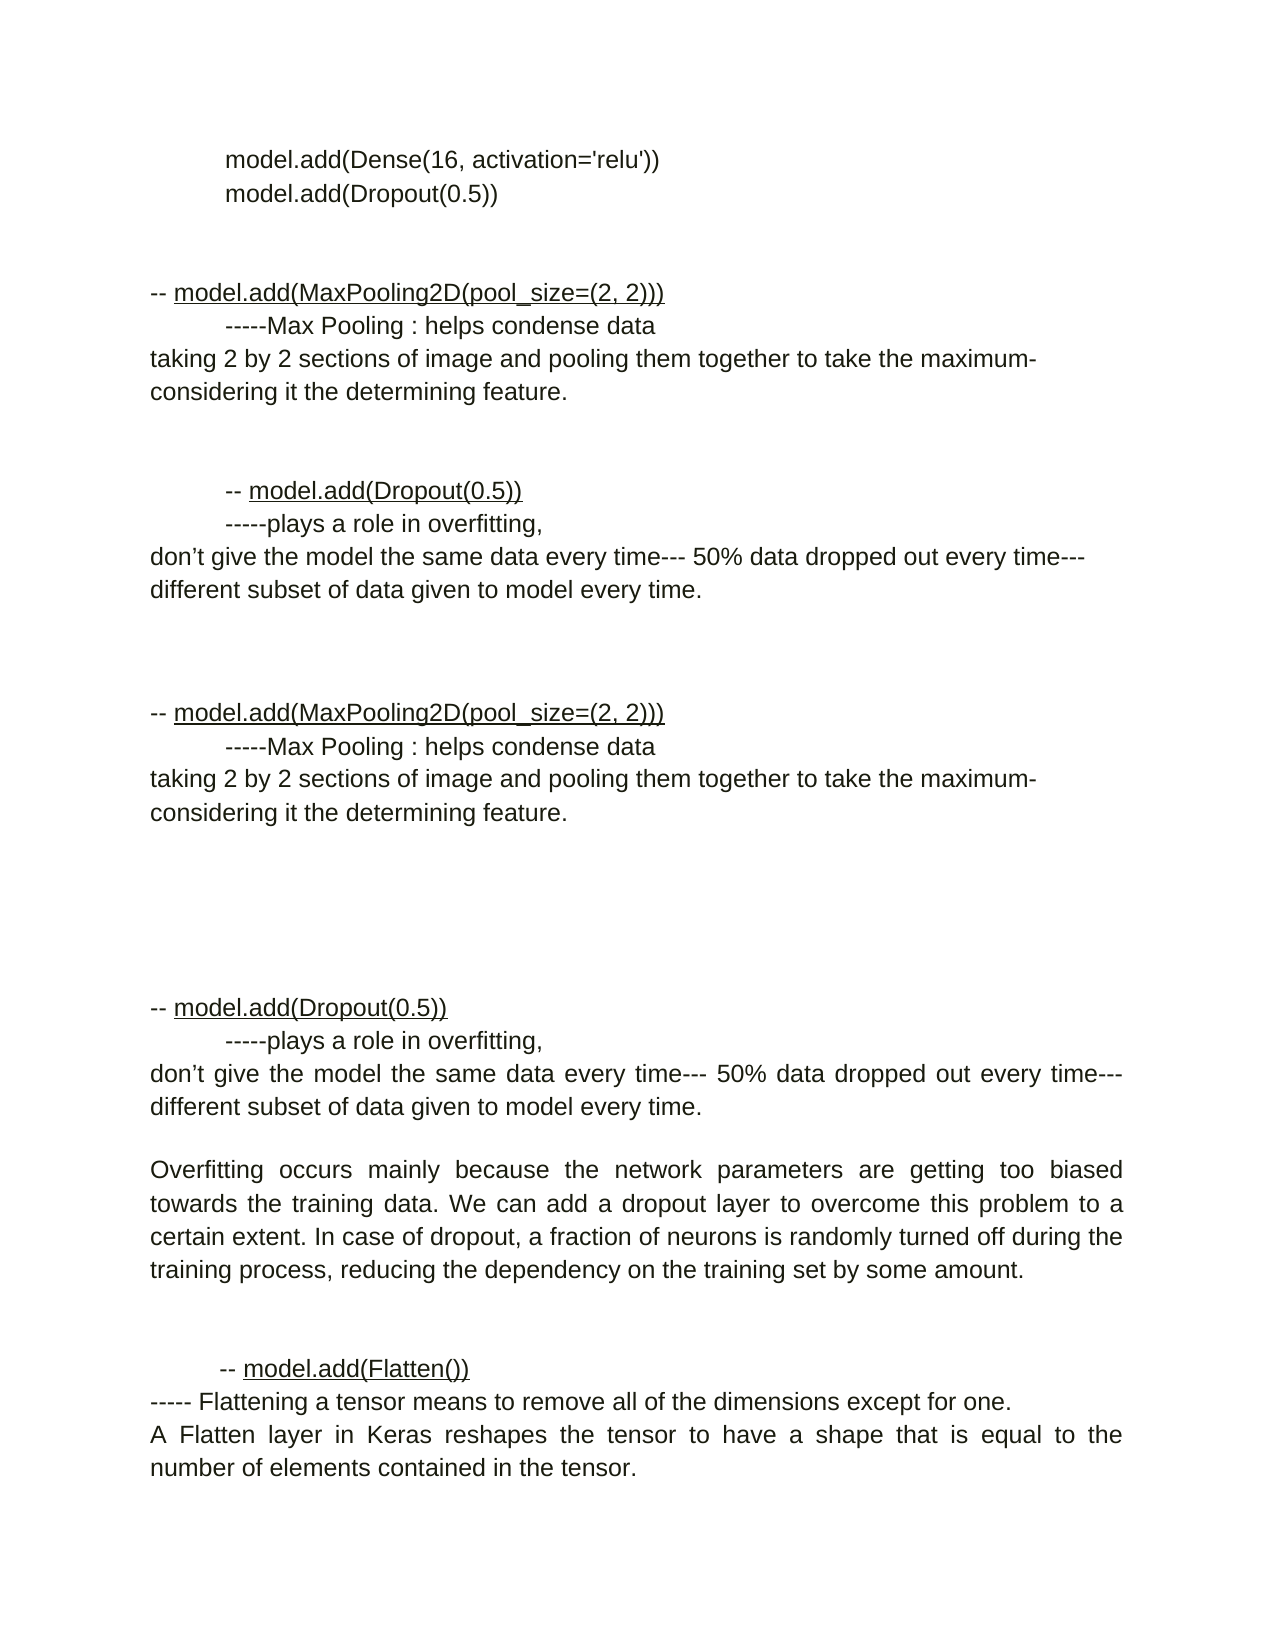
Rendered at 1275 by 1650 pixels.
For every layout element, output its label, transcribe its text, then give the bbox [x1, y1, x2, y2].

text Overfitting occurs mainly because the network parameters are getting too biased towards the training data. We can add a dropout layer to overcome this problem to a certain extent. In case of dropout, a fraction of neurons is randomly turned off during the training process, reducing the dependency on the training set by some amount. [150, 1156, 1125, 1283]
text -----plays a role in overfitting, [150, 509, 1125, 537]
text taking 2 by 2 sections of image and pooling them together to take the maximum-considering it the determining feature. [150, 344, 1125, 405]
text -- model.add(Dropout(0.5)) [150, 993, 1125, 1022]
text -----plays a role in overfitting, [150, 1026, 1125, 1055]
text model.add(Dense(16, activation='relu')) [150, 146, 1125, 174]
text -----Max Pooling : helps condense data [150, 731, 1125, 760]
text -----Max Pooling : helps condense data [150, 311, 1125, 339]
text taking 2 by 2 sections of image and pooling them together to take the maximum-considering it the determining feature. [150, 764, 1125, 826]
text -- model.add(Dropout(0.5)) [150, 476, 1125, 504]
text -- model.add(Flatten()) [150, 1354, 1125, 1382]
text ----- Flattening a tensor means to remove all of the dimensions except for one. [150, 1387, 1125, 1415]
text -- model.add(MaxPooling2D(pool_size=(2, 2))) [150, 698, 1125, 727]
text don’t give the model the same data every time--- 50% data dropped out every time---different subset of data given to model every time. [150, 542, 1125, 603]
text don’t give the model the same data every time--- 50% data dropped out every time---different subset of data given to model every time. [150, 1059, 1125, 1121]
text model.add(Dropout(0.5)) [150, 178, 1125, 207]
text -- model.add(MaxPooling2D(pool_size=(2, 2))) [150, 278, 1125, 306]
text A Flatten layer in Keras reshapes the tensor to have a shape that is equal to the number of elements contained in the tensor. [150, 1420, 1125, 1481]
